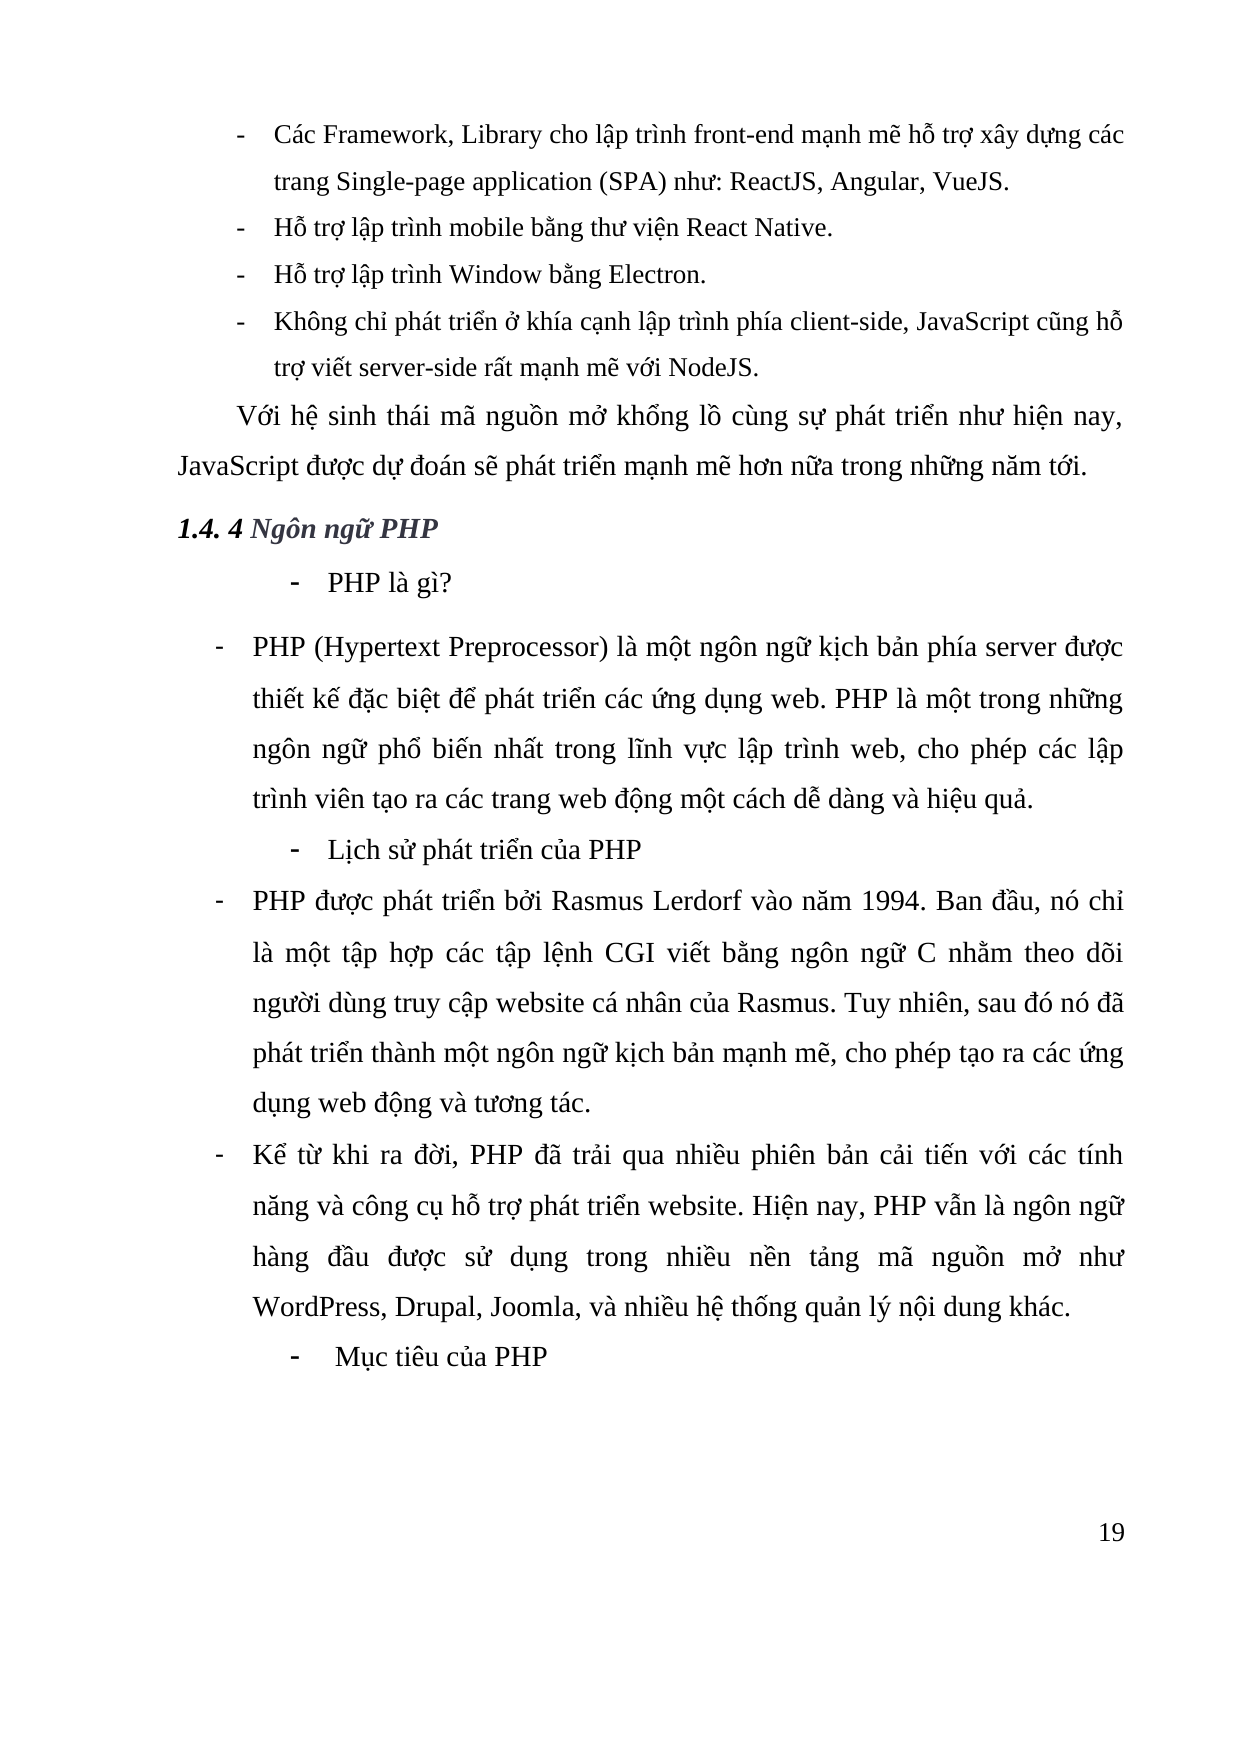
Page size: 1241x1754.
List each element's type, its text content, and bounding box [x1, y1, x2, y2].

list Hỗ trợ lập trình mobile bằng thư viện React Native. [236, 211, 1125, 243]
list PHP được phát triển bởi Rasmus Lerdorf vào năm 1994. Ban đầu, nó chỉ là một tập hợp các tập lệnh CGI viết bằng ngôn ngữ C nhằm theo dõi người dùng truy cập website cá nhân của Rasmus. Tuy nhiên, sau đó nó đã phát triển thành một ngôn ngữ kịch bản mạnh mẽ, cho phép tạo ra các ứng dụng web động và tương tác. [215, 882, 1125, 1119]
list Kể từ khi ra đời, PHP đã trải qua nhiều phiên bản cải tiến với các tính năng và công cụ hỗ trợ phát triển website. Hiện nay, PHP vẫn là ngôn ngữ hàng đầu được sử dụng trong nhiều nền tảng mã nguồn mở như WordPress, Drupal, Joomla, và nhiều hệ thống quản lý nội dung khác. [215, 1136, 1125, 1322]
list PHP (Hypertext Preprocessor) là một ngôn ngữ kịch bản phía server được thiết kế đặc biệt để phát triển các ứng dụng web. PHP là một trong những ngôn ngữ phổ biến nhất trong lĩnh vực lập trình web, cho phép các lập trình viên tạo ra các trang web động một cách dễ dàng và hiệu quả. [215, 628, 1125, 815]
list Không chỉ phát triển ở khía cạnh lập trình phía client-side, JavaScript cũng hỗ trợ viết server-side rất mạnh mẽ với NodeJS. [236, 305, 1125, 383]
list PHP là gì? [290, 566, 1125, 599]
list Mục tiêu của PHP [290, 1339, 1125, 1373]
list Các Framework, Library cho lập trình front-end mạnh mẽ hỗ trợ xây dựng các trang Single-page application (SPA) như: ReactJS, Angular, VueJS. [236, 118, 1125, 196]
list Hỗ trợ lập trình Window bằng Electron. [236, 258, 1125, 289]
text Với hệ sinh thái mã nguồn mở khổng lồ cùng sự phát triển như hiện nay, JavaScript được dự đoán sẽ phát triển mạnh mẽ hơn nữa trong những năm tới. [177, 398, 1125, 482]
text 1.4. 4 Ngôn ngữ PHP [177, 511, 1125, 545]
list Lịch sử phát triển của PHP [290, 832, 1125, 866]
